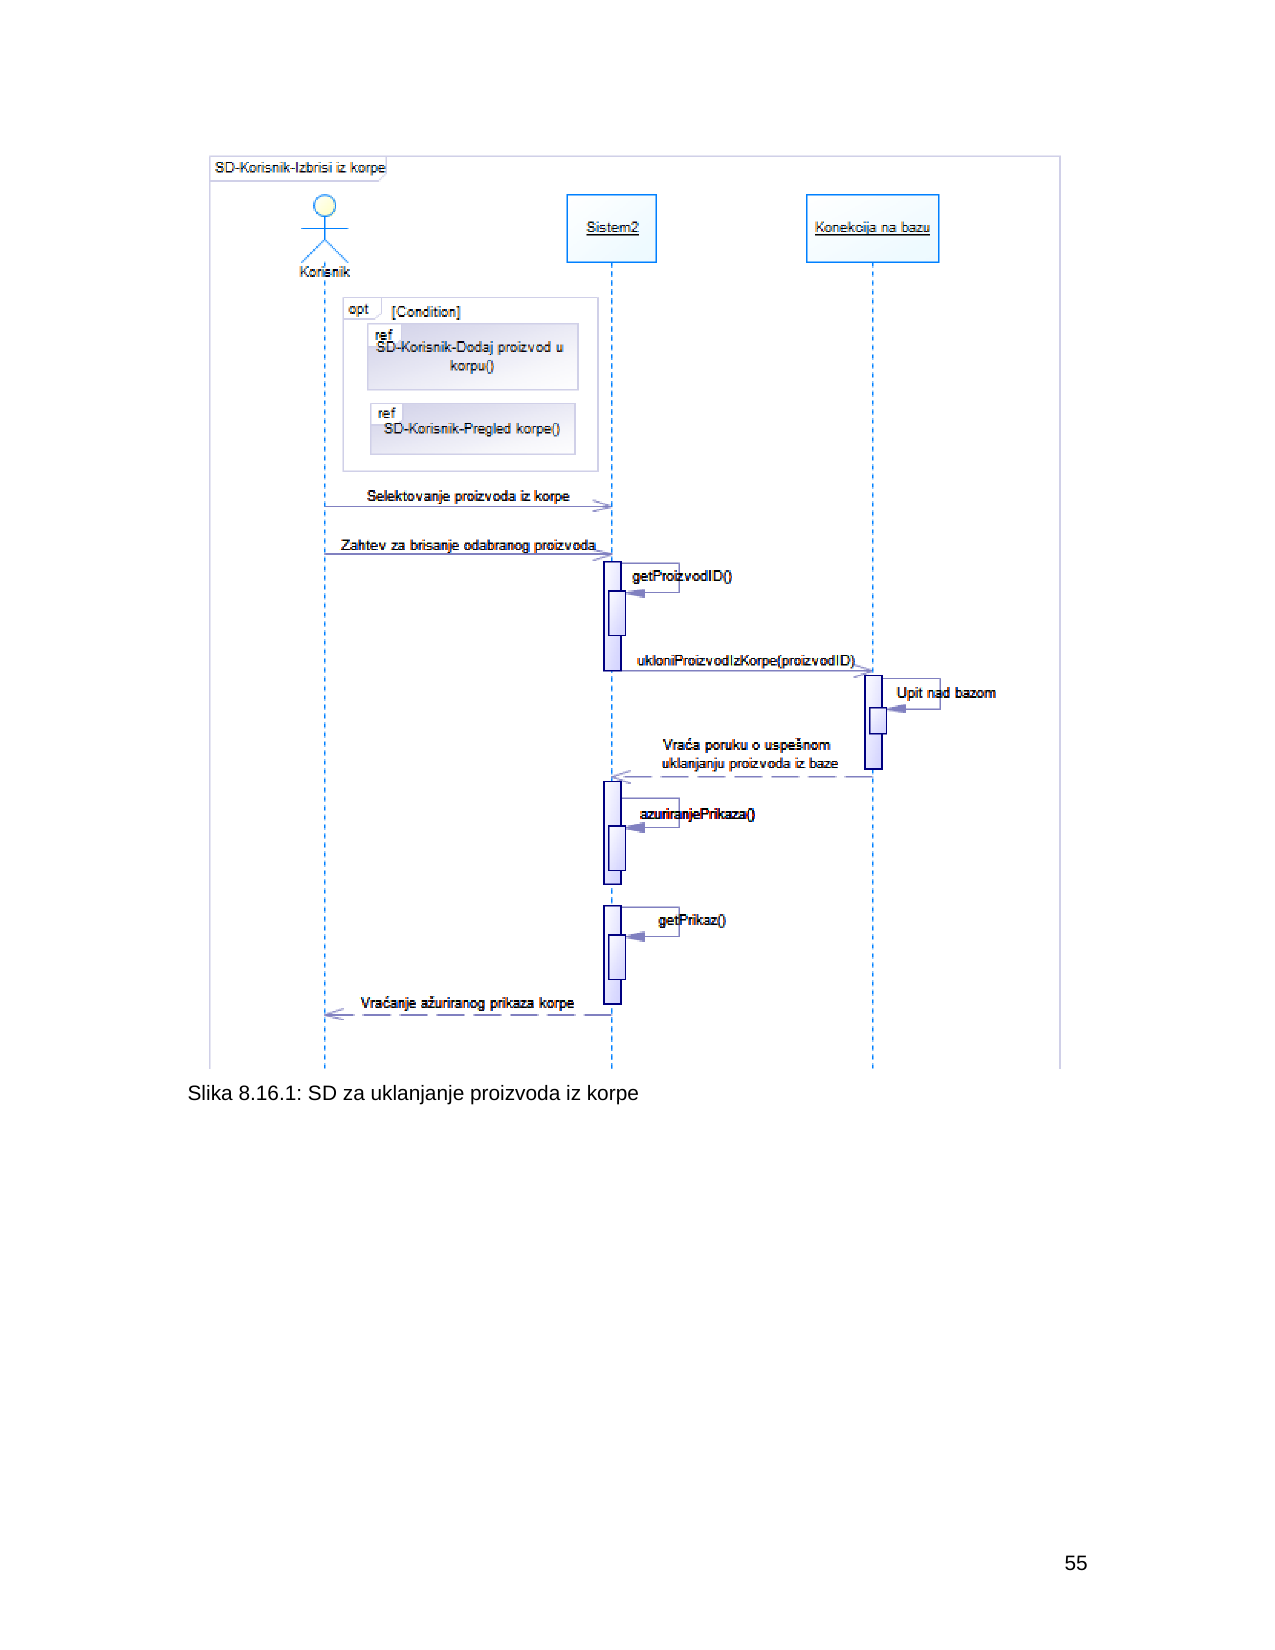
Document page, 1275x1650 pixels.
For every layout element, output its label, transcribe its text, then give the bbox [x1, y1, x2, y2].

text Slika 8.16.1: SD za uklanjanje proizvoda iz korpe [187, 1081, 1087, 1105]
picture [187, 150, 1088, 1069]
